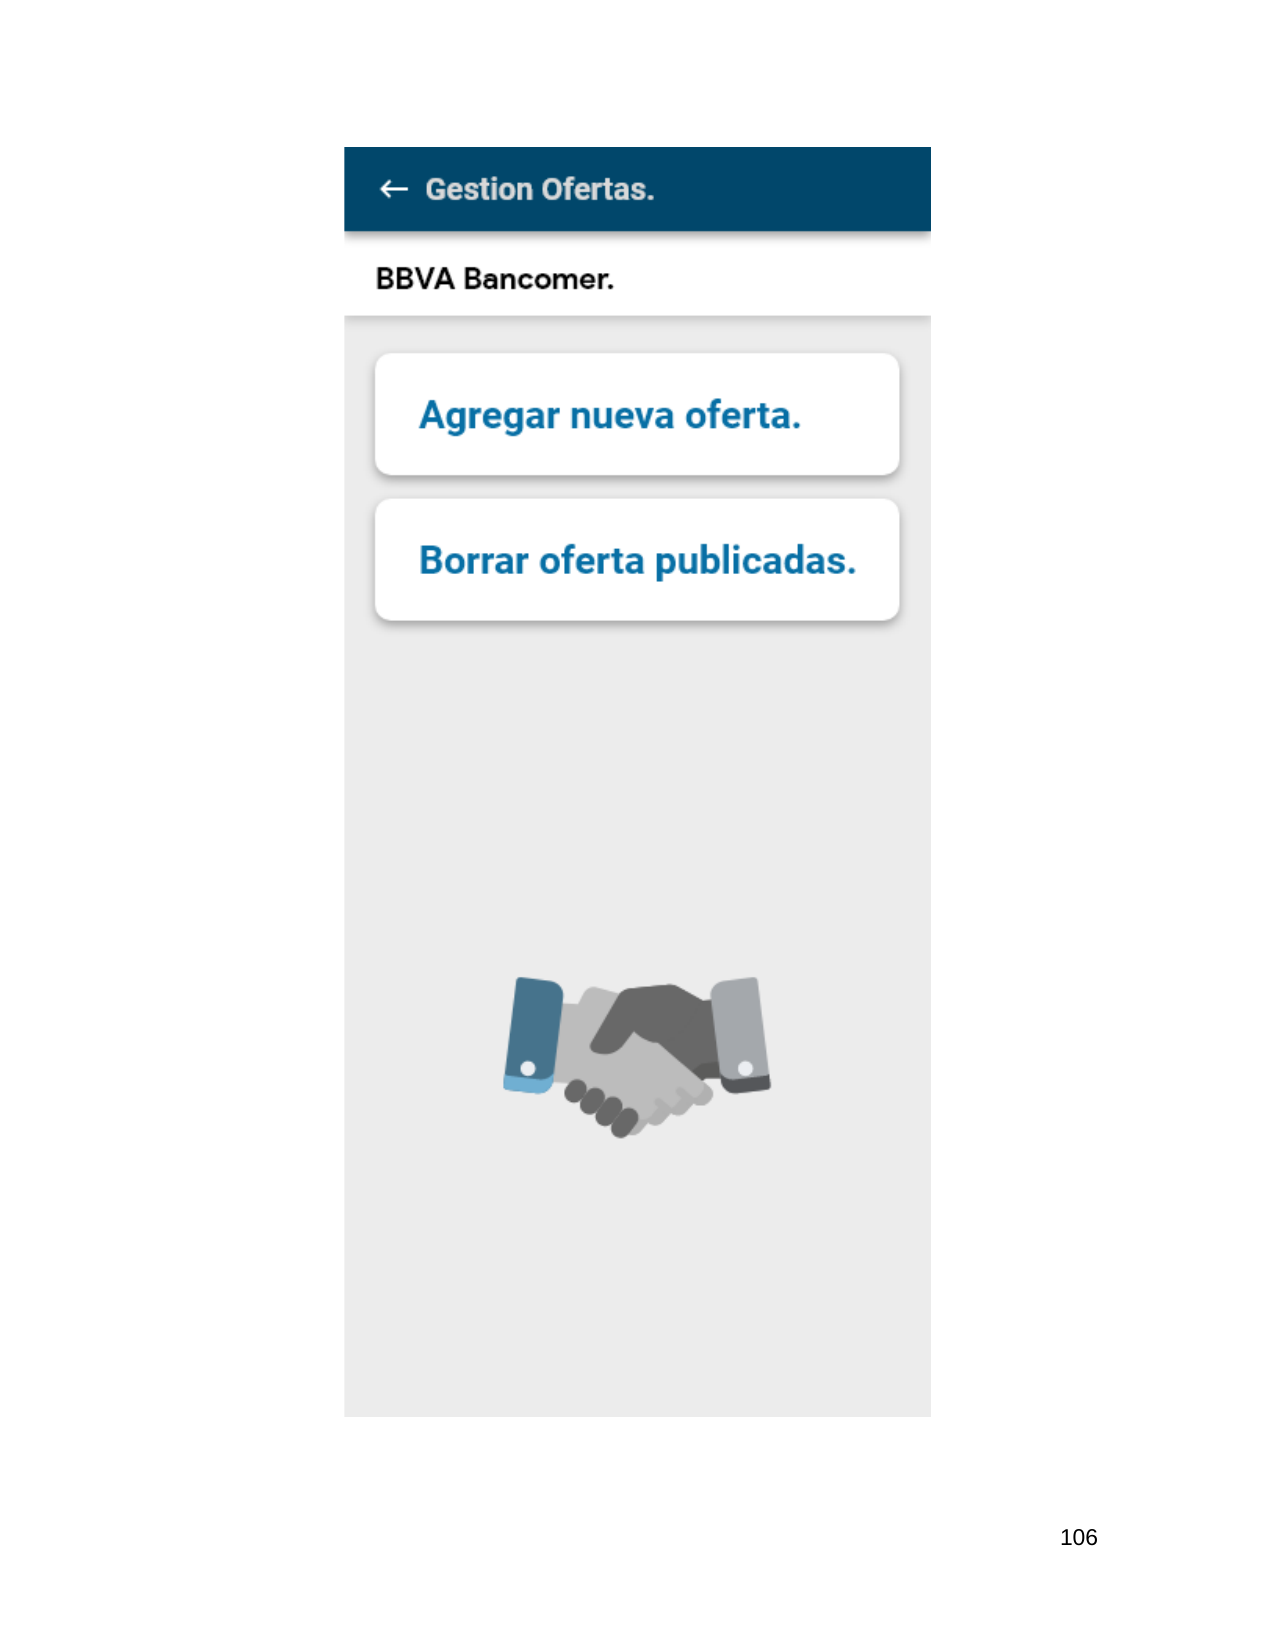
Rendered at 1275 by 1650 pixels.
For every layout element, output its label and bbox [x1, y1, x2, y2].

picture [543, 177, 575, 200]
picture [465, 177, 533, 200]
picture [574, 178, 629, 200]
picture [631, 183, 645, 200]
picture [427, 178, 462, 200]
picture [344, 231, 931, 1417]
picture [380, 180, 408, 198]
